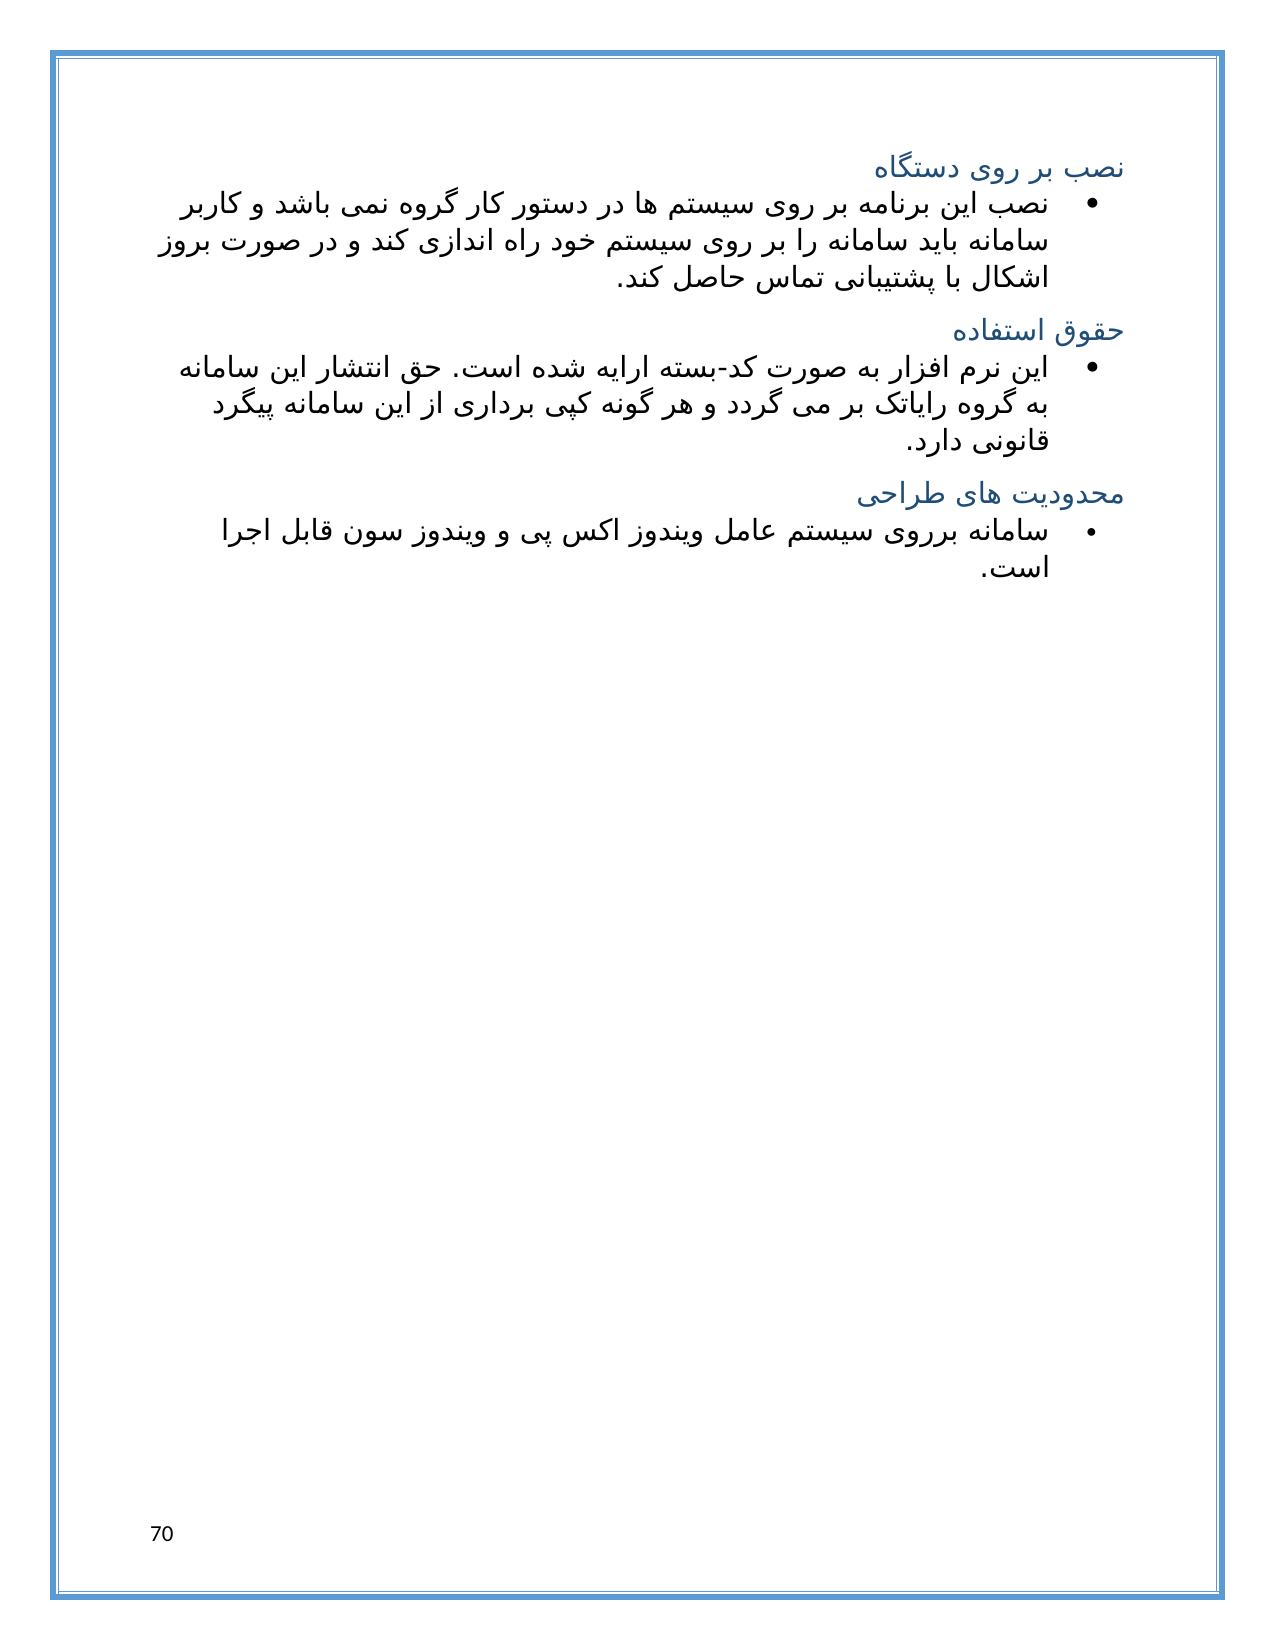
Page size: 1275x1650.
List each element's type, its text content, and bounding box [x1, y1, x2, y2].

subtitle نصب بر روی دستگاه [150, 150, 1125, 184]
list سامانه برروی سیستم عامل ویندوز اکس پی و ویندوز سون قابل اجرا است. [150, 513, 1087, 584]
subtitle محدودیت های طراحی [150, 477, 1125, 511]
list این نرم افزار به صورت کد-بسته ارایه شده است. حق انتشار این سامانه به گروه رایاتک بر می گردد و هر گونه کپی برداری از این سامانه پیگرد قانونی دارد. [150, 350, 1087, 457]
list نصب این برنامه بر روی سیستم ها در دستور کار گروه نمی باشد و کاربر سامانه باید سامانه را بر روی سیستم خود راه اندازی کند و در صورت بروز اشکال با پشتیبانی تماس حاصل کند. [150, 187, 1087, 294]
subtitle حقوق استفاده [150, 313, 1125, 347]
